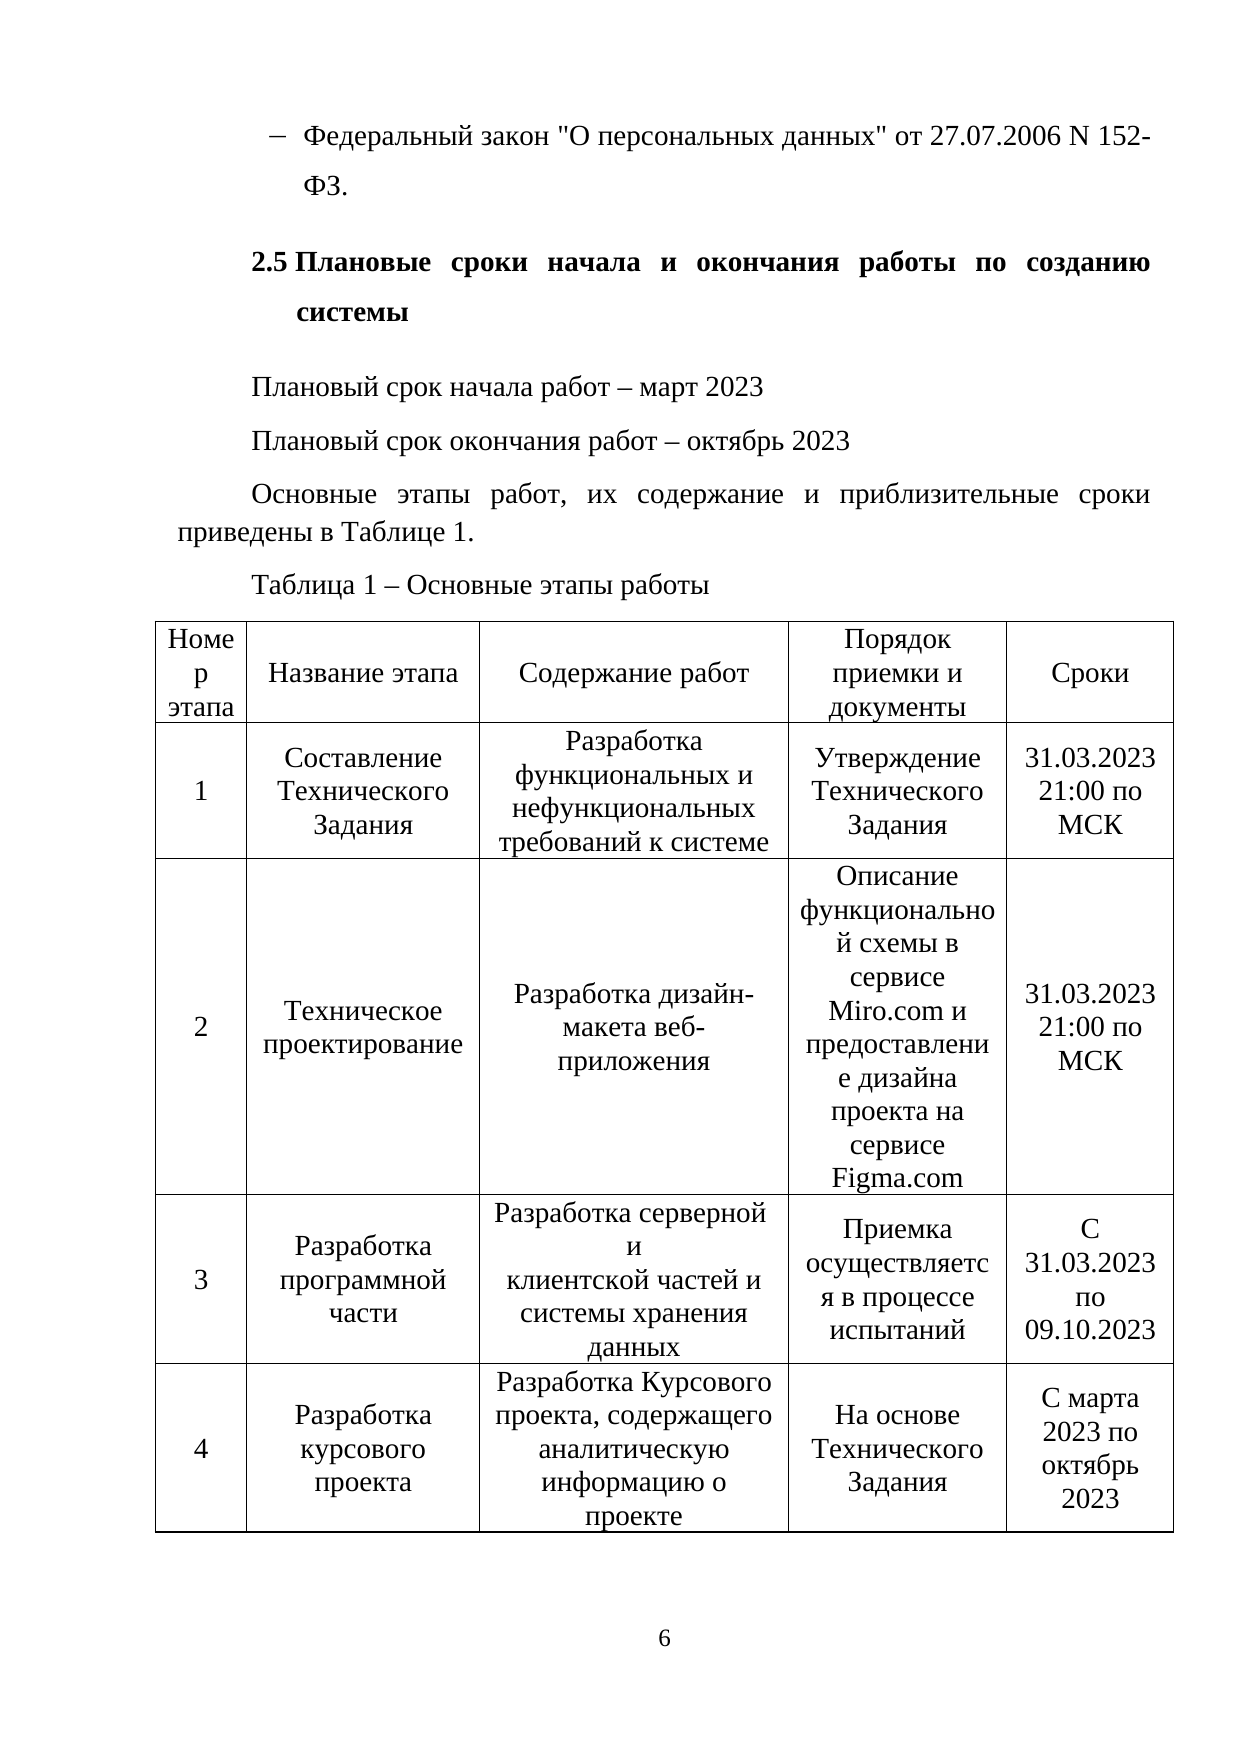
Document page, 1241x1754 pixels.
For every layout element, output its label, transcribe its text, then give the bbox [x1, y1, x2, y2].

table_cell 31.03.2023 21:00 по МСК [1007, 723, 1173, 857]
table_header Порядок приемки и документы [789, 622, 1006, 722]
table_cell Разработка Курсового проекта, содержащего аналитическую информацию о проекте [480, 1364, 788, 1531]
table_cell 31.03.2023 21:00 по МСК [1007, 859, 1173, 1194]
table_cell Приемка осуществляется в процессе испытаний [789, 1195, 1006, 1363]
table_cell Разработка курсового проекта [247, 1364, 479, 1531]
text Основные этапы работ, их содержание и приблизительные сроки приведены в Таблице 1. [177, 476, 1152, 548]
text Плановый срок начала работ – март 2023 [177, 369, 1152, 403]
table_cell Разработка программной части [247, 1195, 479, 1363]
table_header Название этапа [247, 622, 479, 722]
table_cell Утверждение Технического Задания [789, 723, 1006, 857]
list Плановые сроки начала и окончания работы по созданию системы [251, 244, 1152, 328]
table_header Сроки [1007, 622, 1173, 722]
table_header Номер этапа [156, 622, 246, 722]
table_cell На основе Технического Задания [789, 1364, 1006, 1531]
table_cell Разработка функциональных и нефункциональных требований к системе [480, 723, 788, 857]
table_cell Разработка дизайн-макета веб-приложения [480, 859, 788, 1194]
table_cell 4 [156, 1364, 246, 1531]
table_cell С марта 2023 по октябрь 2023 [1007, 1364, 1173, 1531]
table_cell Разработка серверной и клиентской частей и системы хранения данных [480, 1195, 788, 1363]
text Плановый срок окончания работ – октябрь 2023 [177, 423, 1152, 456]
text Таблица 1 – Основные этапы работы [177, 567, 1152, 601]
table_cell 1 [156, 723, 246, 857]
table_header Содержание работ [480, 622, 788, 722]
table_cell Описание функциональной схемы в сервисе Miro.com и предоставление дизайна проекта на сервисе Figma.com [789, 859, 1006, 1194]
table_cell С 31.03.2023 по 09.10.2023 [1007, 1195, 1173, 1363]
list Федеральный закон "О персональных данных" от 27.07.2006 N 152-ФЗ. [266, 118, 1152, 202]
table_cell Составление Технического Задания [247, 723, 479, 857]
table_cell 2 [156, 859, 246, 1194]
table_cell 3 [156, 1195, 246, 1363]
table_cell Техническое проектирование [247, 859, 479, 1194]
